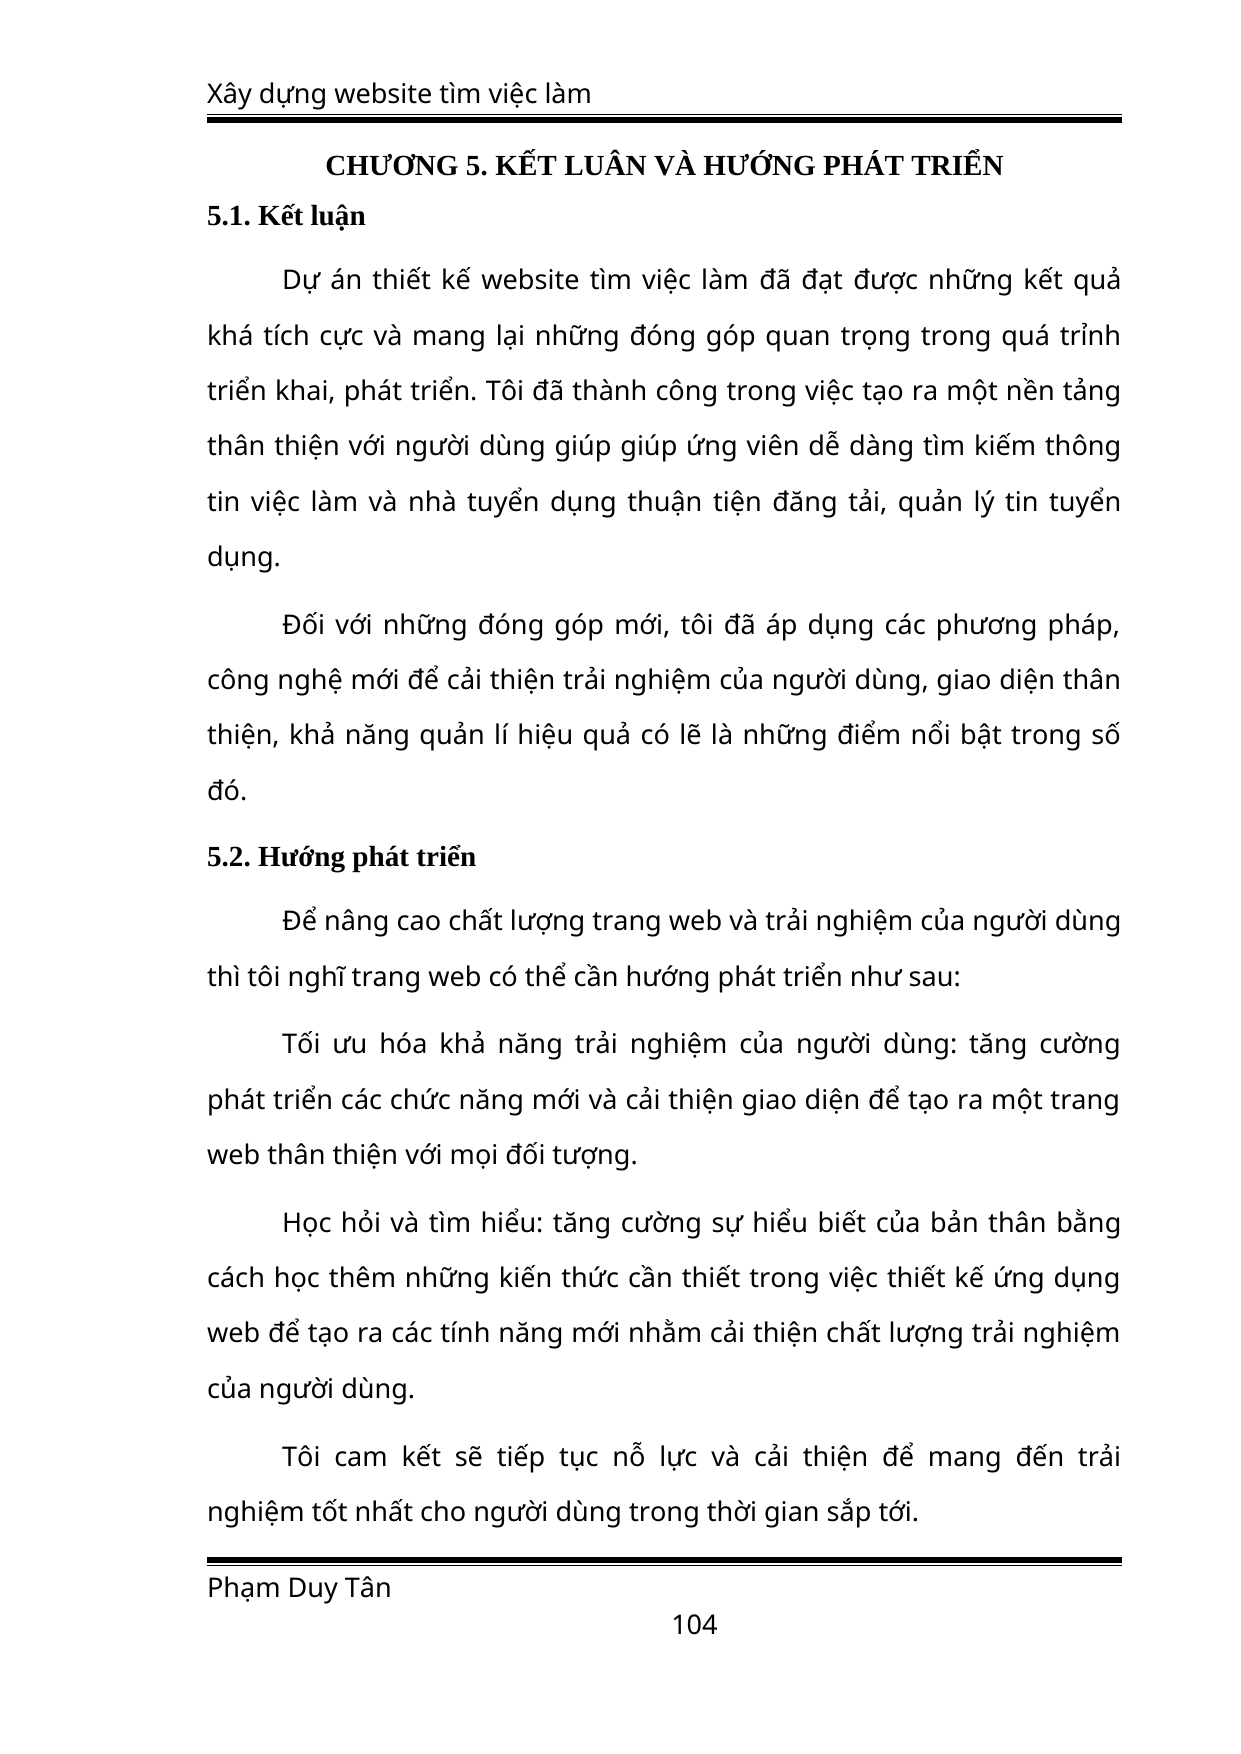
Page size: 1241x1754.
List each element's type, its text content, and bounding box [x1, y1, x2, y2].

text Dự án thiết kế website tìm việc làm đã đạt được những kết quả khá tích cực và mang lại những đóng góp quan trọng trong quá trỉnh triển khai, phát triển. Tôi đã thành công trong việc tạo ra một nền tảng thân thiện với người dùng giúp giúp ứng viên dễ dàng tìm kiếm thông tin việc làm và nhà tuyển dụng thuận tiện đăng tải, quản lý tin tuyển dụng. [207, 261, 1122, 574]
text Đối với những đóng góp mới, tôi đã áp dụng các phương pháp, công nghệ mới để cải thiện trải nghiệm của người dùng, giao diện thân thiện, khả năng quản lí hiệu quả có lẽ là những điểm nổi bật trong số đó. [207, 605, 1122, 808]
text Học hỏi và tìm hiểu: tăng cường sự hiểu biết của bản thân bằng cách học thêm những kiến thức cần thiết trong việc thiết kế ứng dụng web để tạo ra các tính năng mới nhằm cải thiện chất lượng trải nghiệm của người dùng. [207, 1203, 1122, 1406]
text Để nâng cao chất lượng trang web và trải nghiệm của người dùng thì tôi nghĩ trang web có thể cần hướng phát triển như sau: [207, 902, 1122, 994]
text Tôi cam kết sẽ tiếp tục nỗ lực và cải thiện để mang đến trải nghiệm tốt nhất cho người dùng trong thời gian sắp tới. [207, 1437, 1122, 1529]
subtitle Hướng phát triển [207, 839, 1122, 872]
subtitle Kết luận [207, 198, 1122, 232]
text Tối ưu hóa khả năng trải nghiệm của người dùng: tăng cường phát triển các chức năng mới và cải thiện giao diện để tạo ra một trang web thân thiện với mọi đối tượng. [207, 1025, 1122, 1172]
subtitle KẾT LUÂN VÀ HƯỚNG PHÁT TRIỂN [207, 148, 1122, 181]
